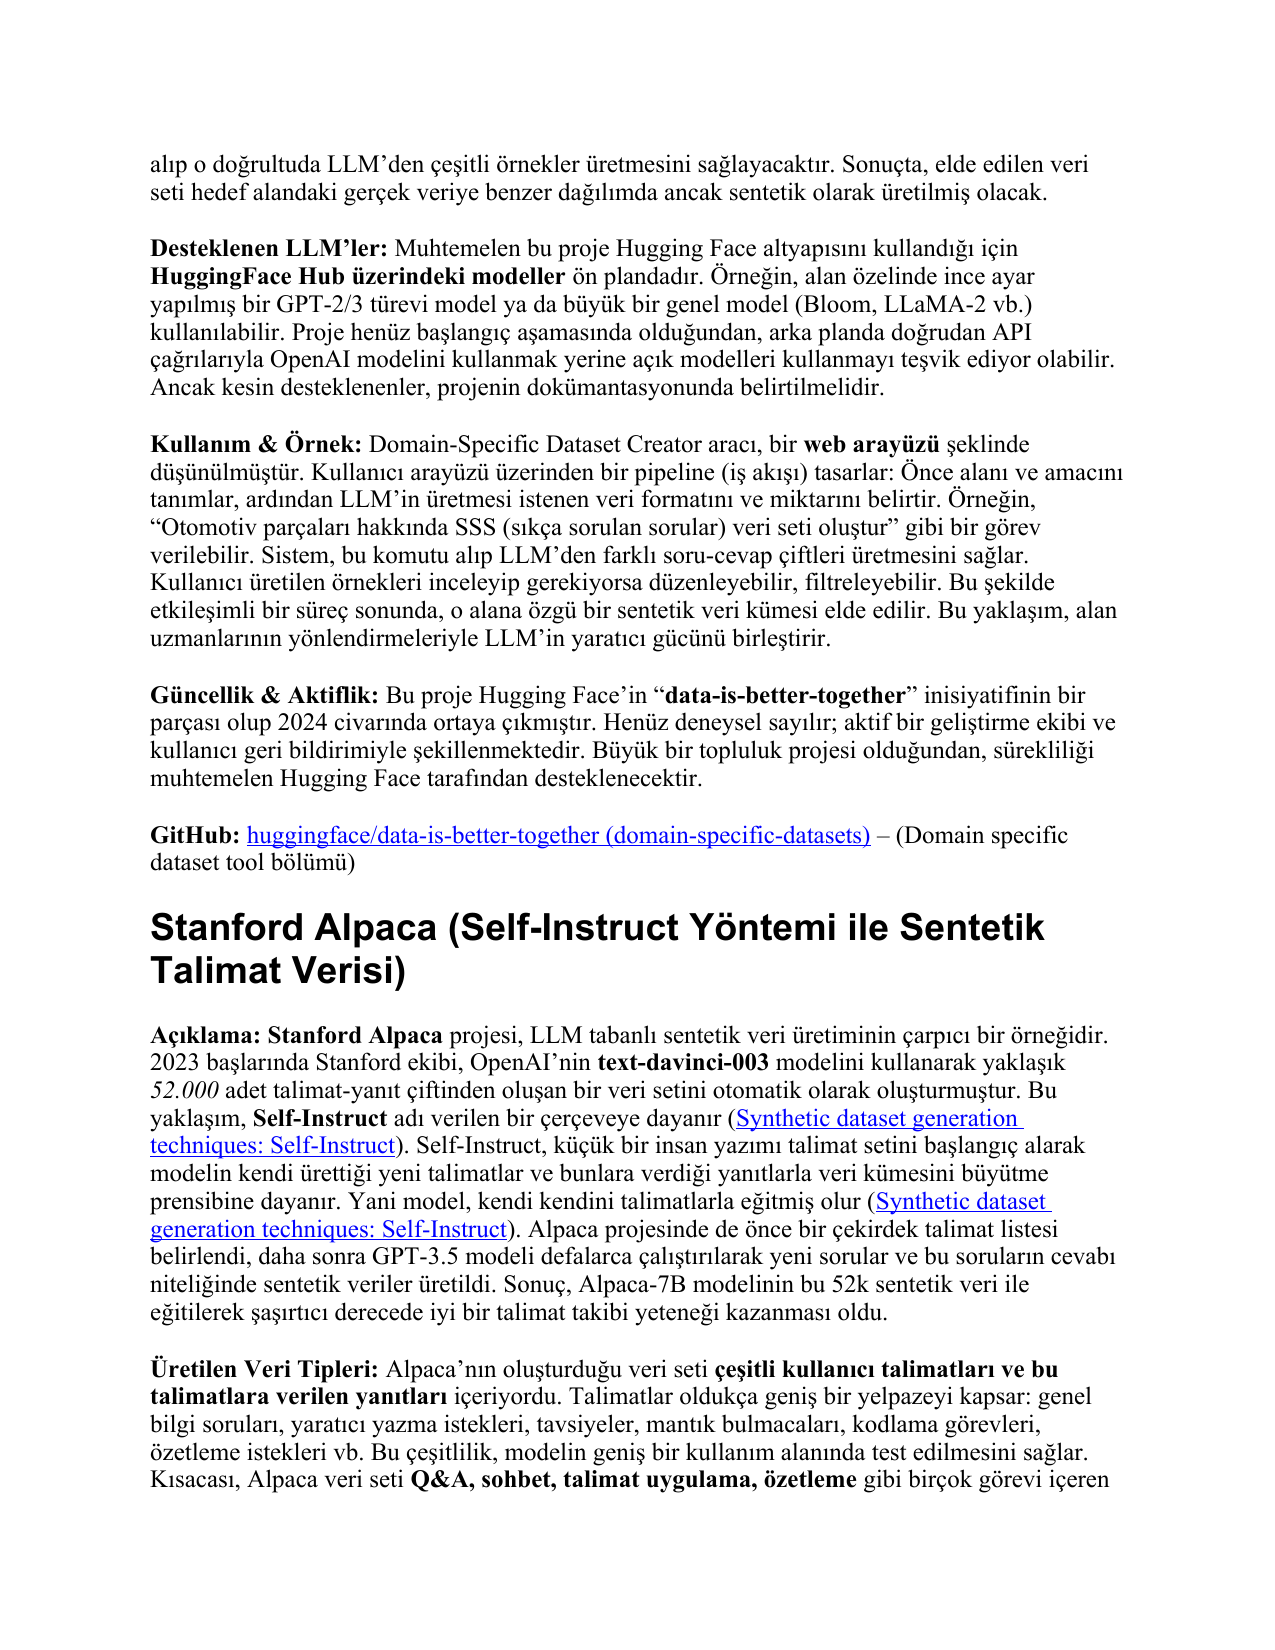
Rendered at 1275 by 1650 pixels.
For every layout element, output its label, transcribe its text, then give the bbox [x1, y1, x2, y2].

text Desteklenen LLM’ler: Muhtemelen bu proje Hugging Face altyapısını kullandığı için HuggingFace Hub üzerindeki modeller ön plandadır. Örneğin, alan özelinde ince ayar yapılmış bir GPT-2/3 türevi model ya da büyük bir genel model (Bloom, LLaMA-2 vb.) kullanılabilir. Proje henüz başlangıç aşamasında olduğundan, arka planda doğrudan API çağrılarıyla OpenAI modelini kullanmak yerine açık modelleri kullanmayı teşvik ediyor olabilir. Ancak kesin desteklenenler, projenin dokümantasyonunda belirtilmelidir. [150, 234, 1125, 401]
text Açıklama: Stanford Alpaca projesi, LLM tabanlı sentetik veri üretiminin çarpıcı bir örneğidir. 2023 başlarında Stanford ekibi, OpenAI’nin text-davinci-003 modelini kullanarak yaklaşık 52.000 adet talimat-yanıt çiftinden oluşan bir veri setini otomatik olarak oluşturmuştur. Bu yaklaşım, Self-Instruct adı verilen bir çerçeveye dayanır (Synthetic dataset generation techniques: Self-Instruct). Self-Instruct, küçük bir insan yazımı talimat setini başlangıç alarak modelin kendi ürettiği yeni talimatlar ve bunlara verdiği yanıtlarla veri kümesini büyütme prensibine dayanır. Yani model, kendi kendini talimatlarla eğitmiş olur (Synthetic dataset generation techniques: Self-Instruct). Alpaca projesinde de önce bir çekirdek talimat listesi belirlendi, daha sonra GPT-3.5 modeli defalarca çalıştırılarak yeni sorular ve bu soruların cevabı niteliğinde sentetik veriler üretildi. Sonuç, Alpaca-7B modelinin bu 52k sentetik veri ile eğitilerek şaşırtıcı derecede iyi bir talimat takibi yeteneği kazanması oldu. [150, 1021, 1125, 1326]
text GitHub: huggingface/data-is-better-together (domain-specific-datasets) – (Domain specific dataset tool bölümü) [150, 821, 1125, 876]
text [150, 150, 1125, 205]
text Kullanım & Örnek: Domain-Specific Dataset Creator aracı, bir web arayüzü şeklinde düşünülmüştür. Kullanıcı arayüzü üzerinden bir pipeline (iş akışı) tasarlar: Önce alanı ve amacını tanımlar, ardından LLM’in üretmesi istenen veri formatını ve miktarını belirtir. Örneğin, “Otomotiv parçaları hakkında SSS (sıkça sorulan sorular) veri seti oluştur” gibi bir görev verilebilir. Sistem, bu komutu alıp LLM’den farklı soru-cevap çiftleri üretmesini sağlar. Kullanıcı üretilen örnekleri inceleyip gerekiyorsa düzenleyebilir, filtreleyebilir. Bu şekilde etkileşimli bir süreç sonunda, o alana özgü bir sentetik veri kümesi elde edilir. Bu yaklaşım, alan uzmanlarının yönlendirmeleriyle LLM’in yaratıcı gücünü birleştirir. [150, 430, 1125, 652]
subtitle Stanford Alpaca (Self-Instruct Yöntemi ile Sentetik Talimat Verisi) [150, 905, 1125, 992]
text Güncellik & Aktiflik: Bu proje Hugging Face’in “data-is-better-together” inisiyatifinin bir parçası olup 2024 civarında ortaya çıkmıştır. Henüz deneysel sayılır; aktif bir geliştirme ekibi ve kullanıcı geri bildirimiyle şekillenmektedir. Büyük bir topluluk projesi olduğundan, sürekliliği muhtemelen Hugging Face tarafından desteklenecektir. [150, 681, 1125, 792]
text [150, 1355, 1125, 1493]
